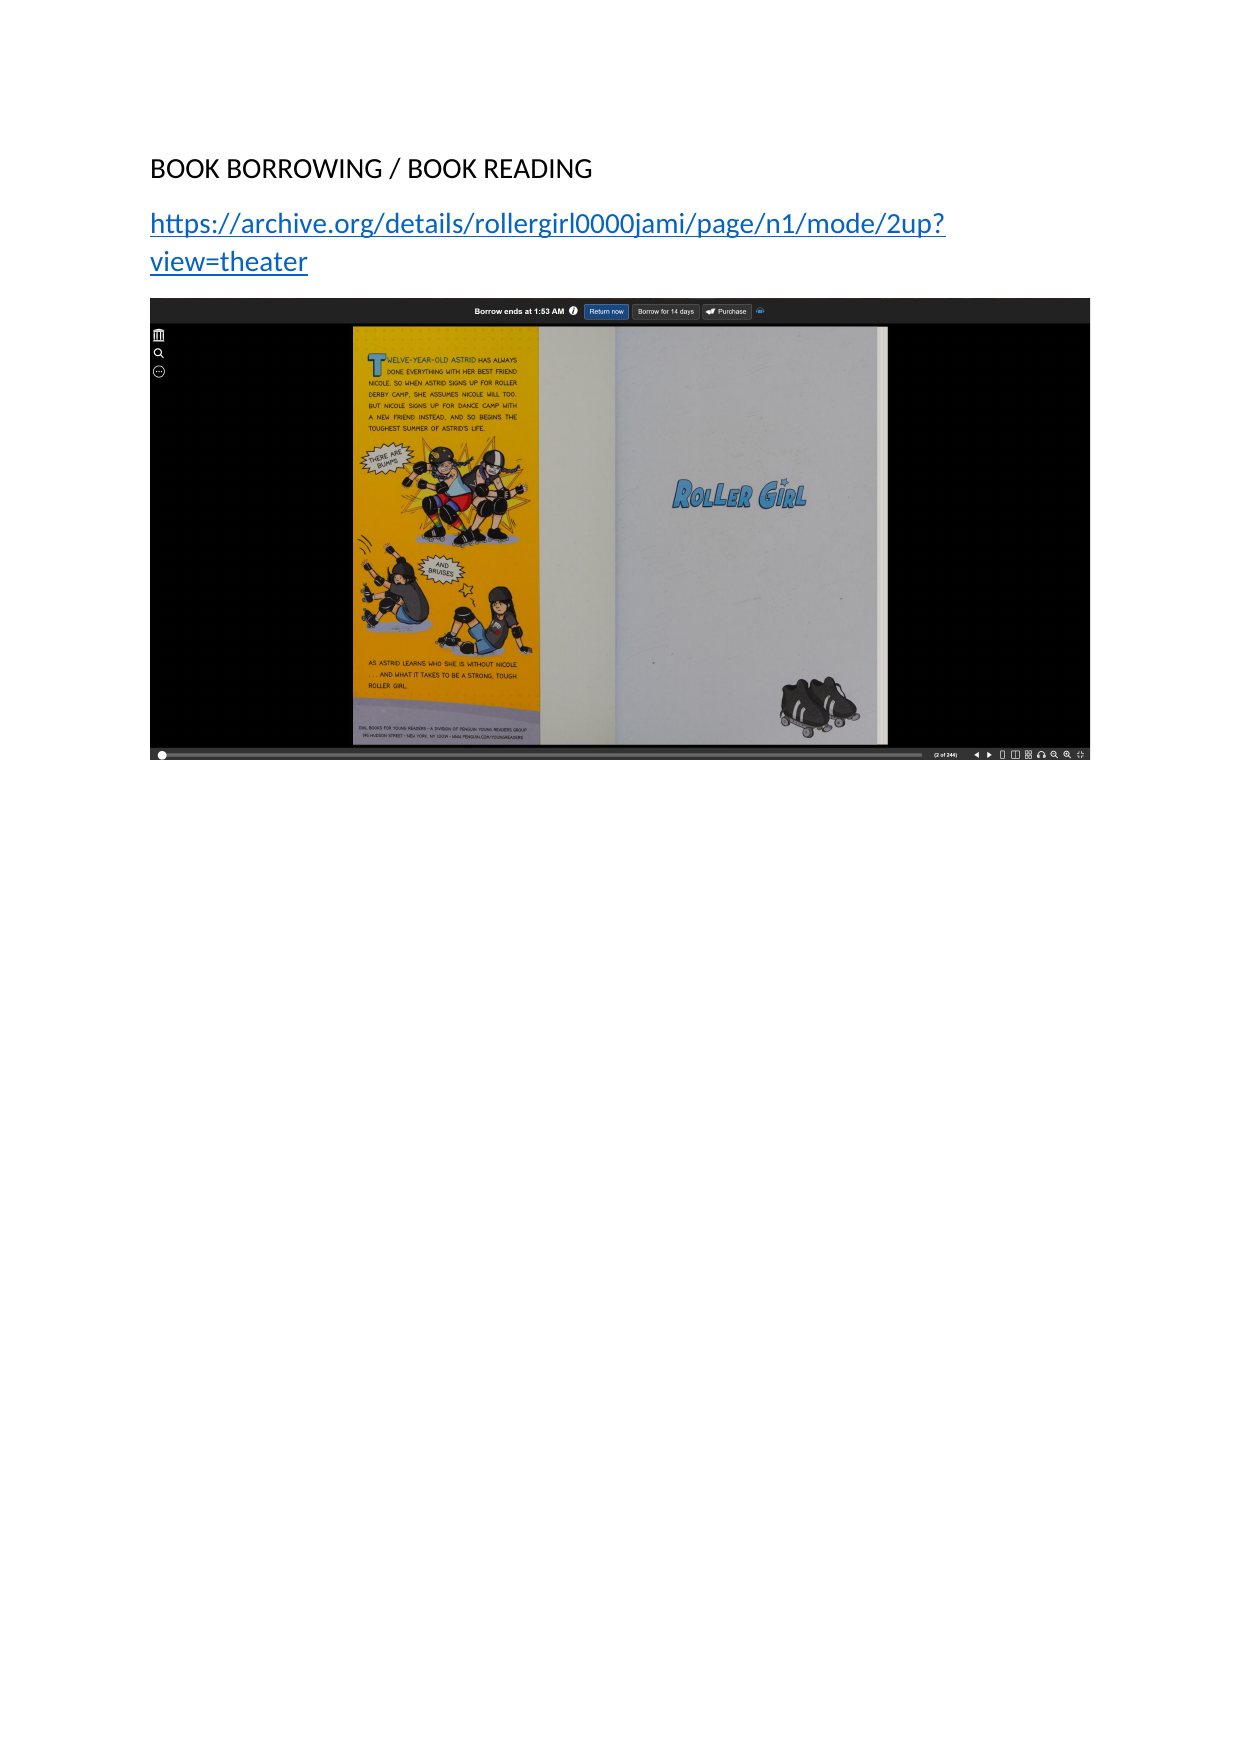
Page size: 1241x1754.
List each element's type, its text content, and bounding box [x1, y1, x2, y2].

text BOOK BORROWING / BOOK READING [150, 150, 1090, 186]
text https://archive.org/details/rollergirl0000jami/page/n1/mode/2up?view=theater [150, 205, 1090, 279]
picture [150, 298, 1091, 760]
